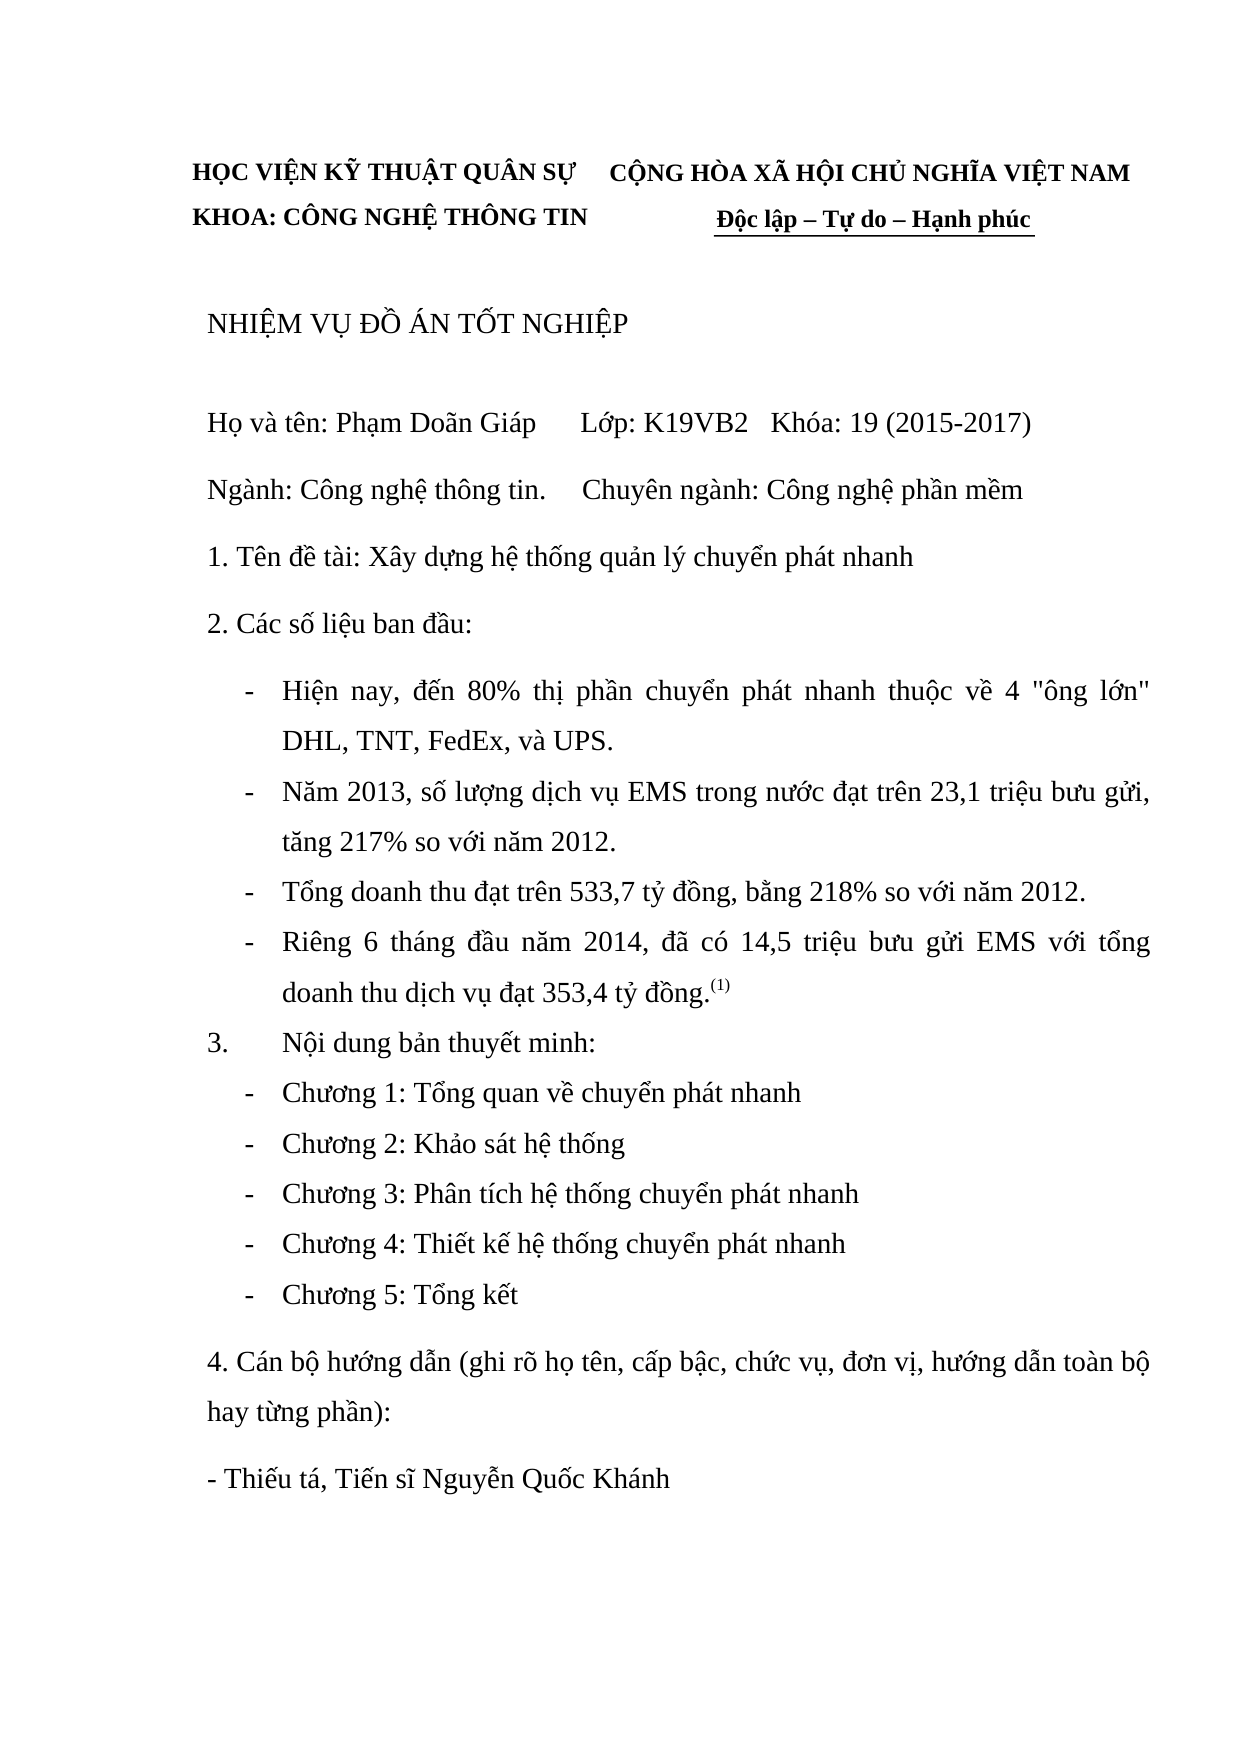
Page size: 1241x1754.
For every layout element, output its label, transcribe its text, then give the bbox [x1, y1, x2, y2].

text 4. Cán bộ hướng dẫn (ghi rõ họ tên, cấp bậc, chức vụ, đơn vị, hướng dẫn toàn bộ hay từng phần): [207, 1344, 1152, 1428]
list Chương 4: Thiết kế hệ thống chuyển phát nhanh [244, 1226, 1152, 1260]
list Tổng doanh thu đạt trên 533,7 tỷ đồng, bằng 218% so với năm 2012. [244, 874, 1152, 908]
list Nội dung bản thuyết minh: [207, 1025, 1152, 1059]
table_cell Độc lập – Tự do – Hạnh phúc [598, 198, 1149, 256]
text 2. Các số liệu ban đầu: [207, 606, 1152, 639]
list Hiện nay, đến 80% thị phần chuyển phát nhanh thuộc về 4 "ông lớn" DHL, TNT, FedEx, và UPS. [244, 673, 1152, 757]
list Riêng 6 tháng đầu năm 2014, đã có 14,5 triệu bưu gửi EMS với tổng doanh thu dịch vụ đạt 353,4 tỷ đồng.() [244, 924, 1152, 1008]
table_header HỌC VIỆN KỸ THUẬT QUÂN SỰ [181, 148, 598, 198]
text 1. Tên đề tài: Xây dựng hệ thống quản lý chuyển phát nhanh [207, 539, 1152, 573]
text Họ và tên: Phạm Doãn Giáp Lớp: K19VB2 Khóa: 19 (2015-2017) [207, 405, 1152, 439]
table_cell KHOA: CÔNG NGHỆ THÔNG TIN [181, 198, 598, 256]
list Năm 2013, số lượng dịch vụ EMS trong nước đạt trên 23,1 triệu bưu gửi, tăng 217% so với năm 2012. [244, 774, 1152, 857]
text Ngành: Công nghệ thông tin. Chuyên ngành: Công nghệ phần mềm [207, 472, 1152, 506]
text NHIỆM VỤ ĐỒ ÁN TỐT NGHIỆP [207, 306, 1152, 339]
list Chương 2: Khảo sát hệ thống [244, 1126, 1152, 1159]
list Chương 5: Tổng kết [244, 1277, 1152, 1310]
text - Thiếu tá, Tiến sĩ Nguyễn Quốc Khánh [207, 1461, 1152, 1494]
table_header CỘNG HÒA XÃ HỘI CHỦ NGHĨA VIỆT NAM [598, 148, 1149, 198]
list Chương 3: Phân tích hệ thống chuyển phát nhanh [244, 1176, 1152, 1210]
list Chương 1: Tổng quan về chuyển phát nhanh [244, 1076, 1152, 1109]
